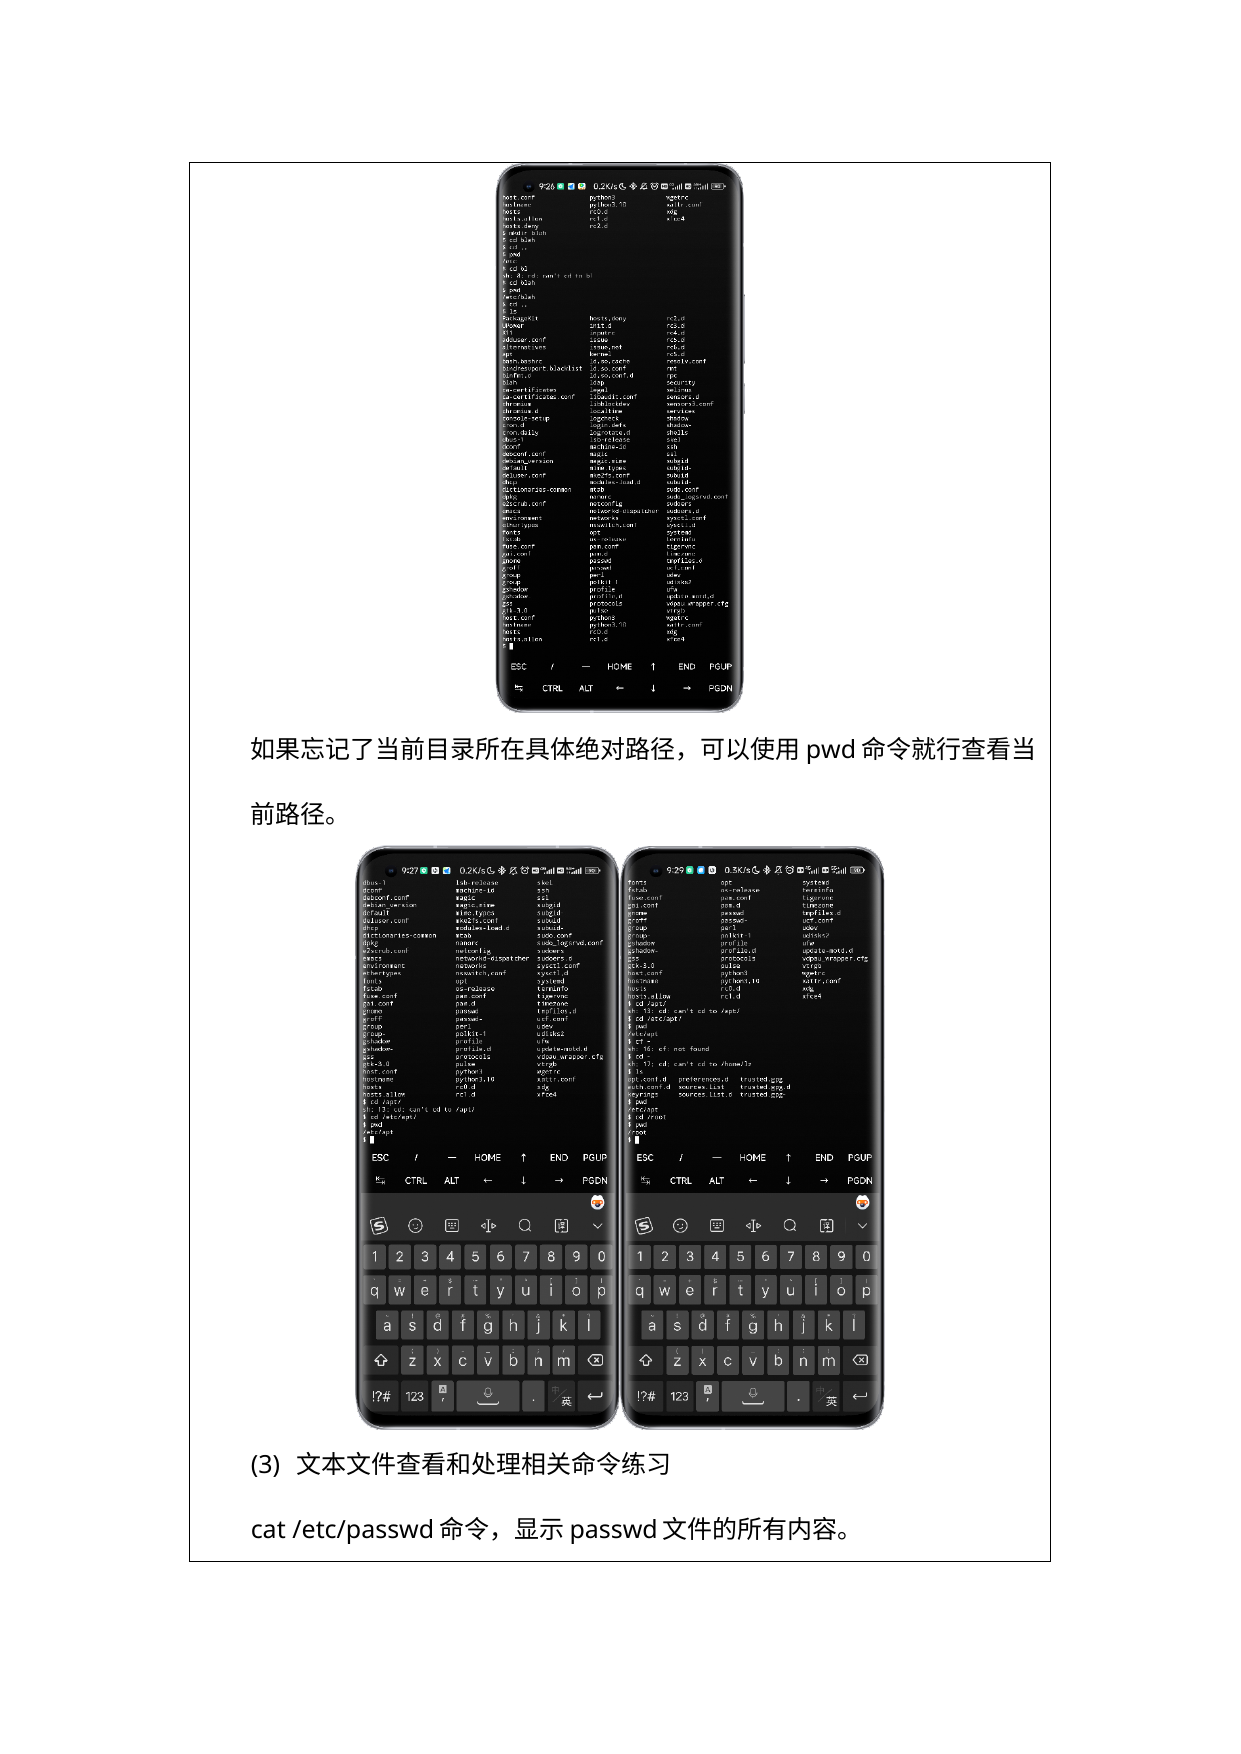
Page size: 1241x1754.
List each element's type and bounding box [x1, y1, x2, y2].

table_cell [190, 163, 1050, 1561]
picture [495, 163, 745, 713]
picture [355, 845, 885, 1430]
